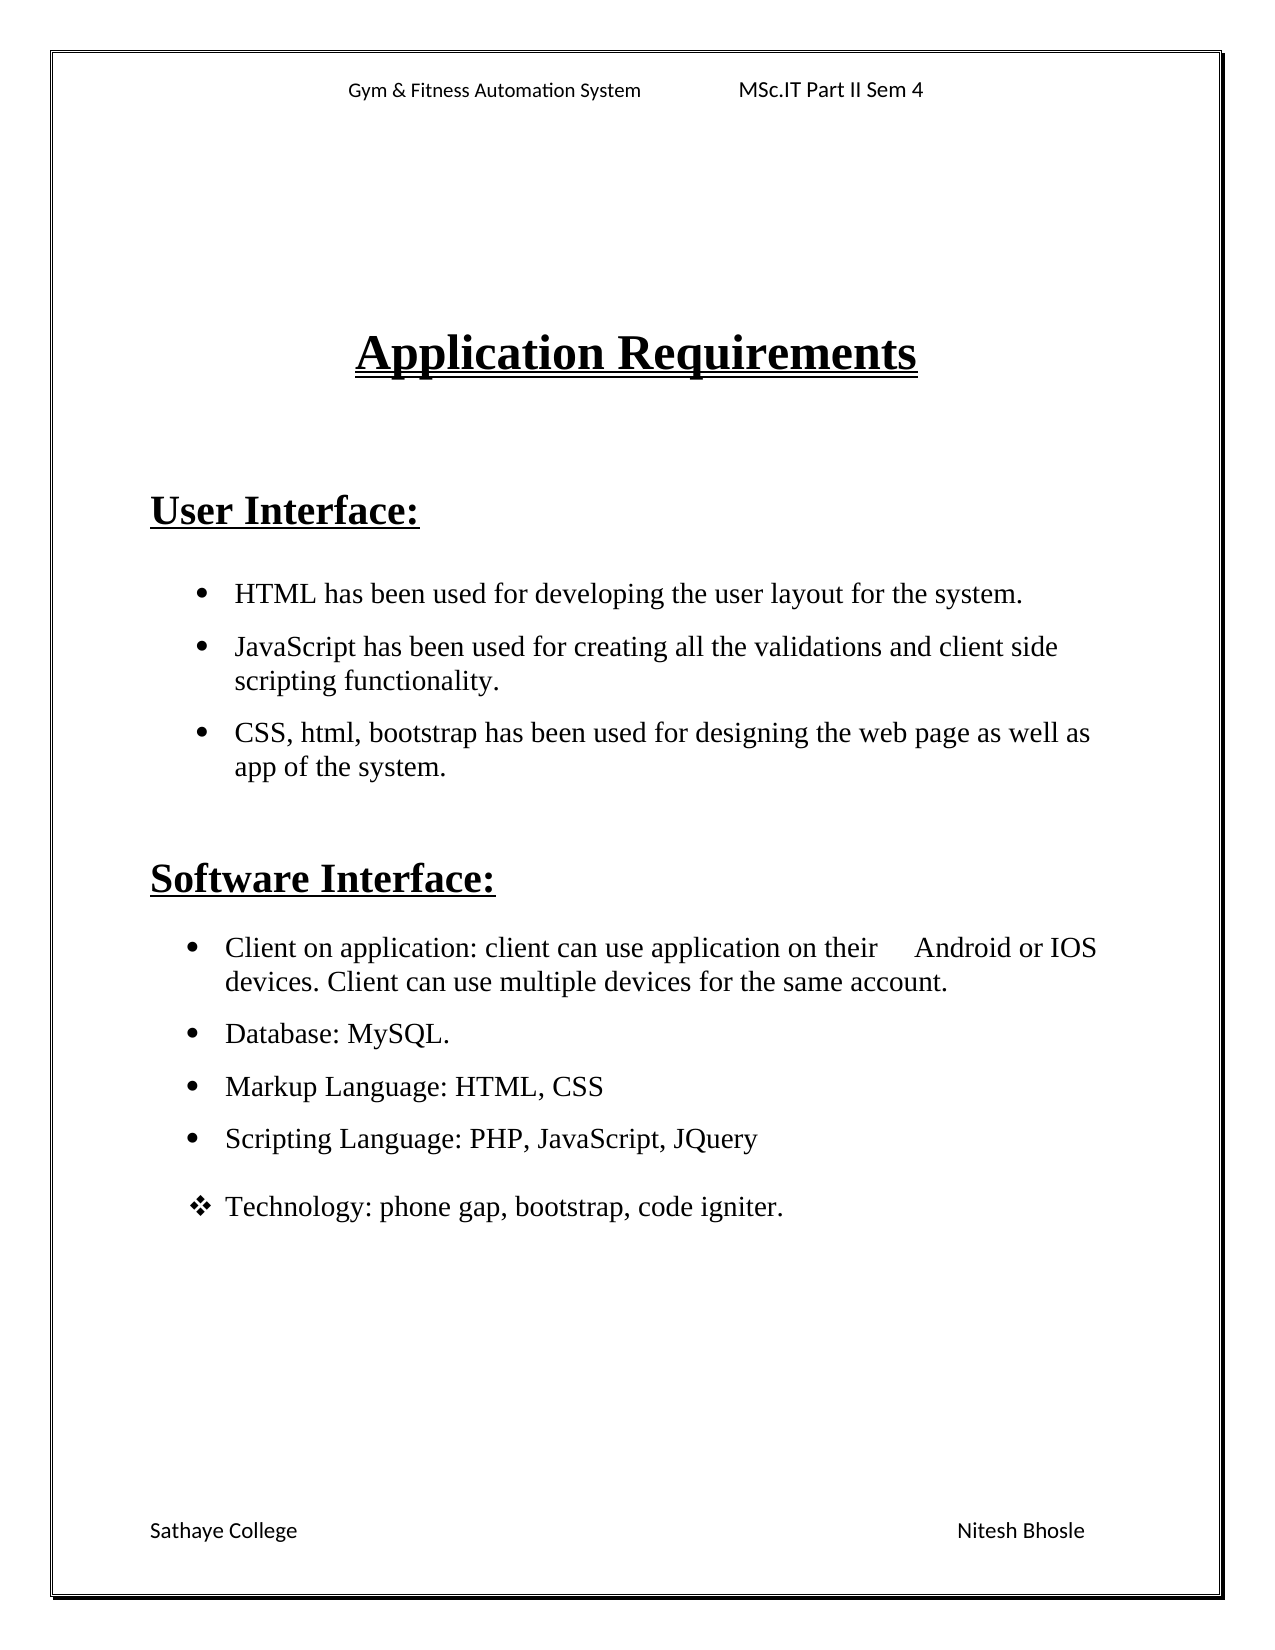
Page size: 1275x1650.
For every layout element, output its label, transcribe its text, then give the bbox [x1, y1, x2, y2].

list Client on application: client can use application on their Android or IOS devices. Client can use multiple devices for the same account. [187, 930, 1122, 997]
text Application Requirements [150, 322, 1122, 380]
text Software Interface: [150, 853, 1122, 901]
list Scripting Language: PHP, JavaScript, JQuery [187, 1122, 1122, 1155]
list HTML has been used for developing the user layout for the system. [197, 576, 1122, 610]
list Technology: phone gap, bootstrap, code igniter. [187, 1189, 1122, 1222]
list Database: MySQL. [187, 1016, 1122, 1050]
text User Interface: [150, 485, 1122, 533]
list Markup Language: HTML, CSS [187, 1069, 1122, 1103]
list CSS, html, bootstrap has been used for designing the web page as well as app of the system. [197, 715, 1122, 783]
list JavaScript has been used for creating all the validations and client side scripting functionality. [197, 629, 1122, 696]
